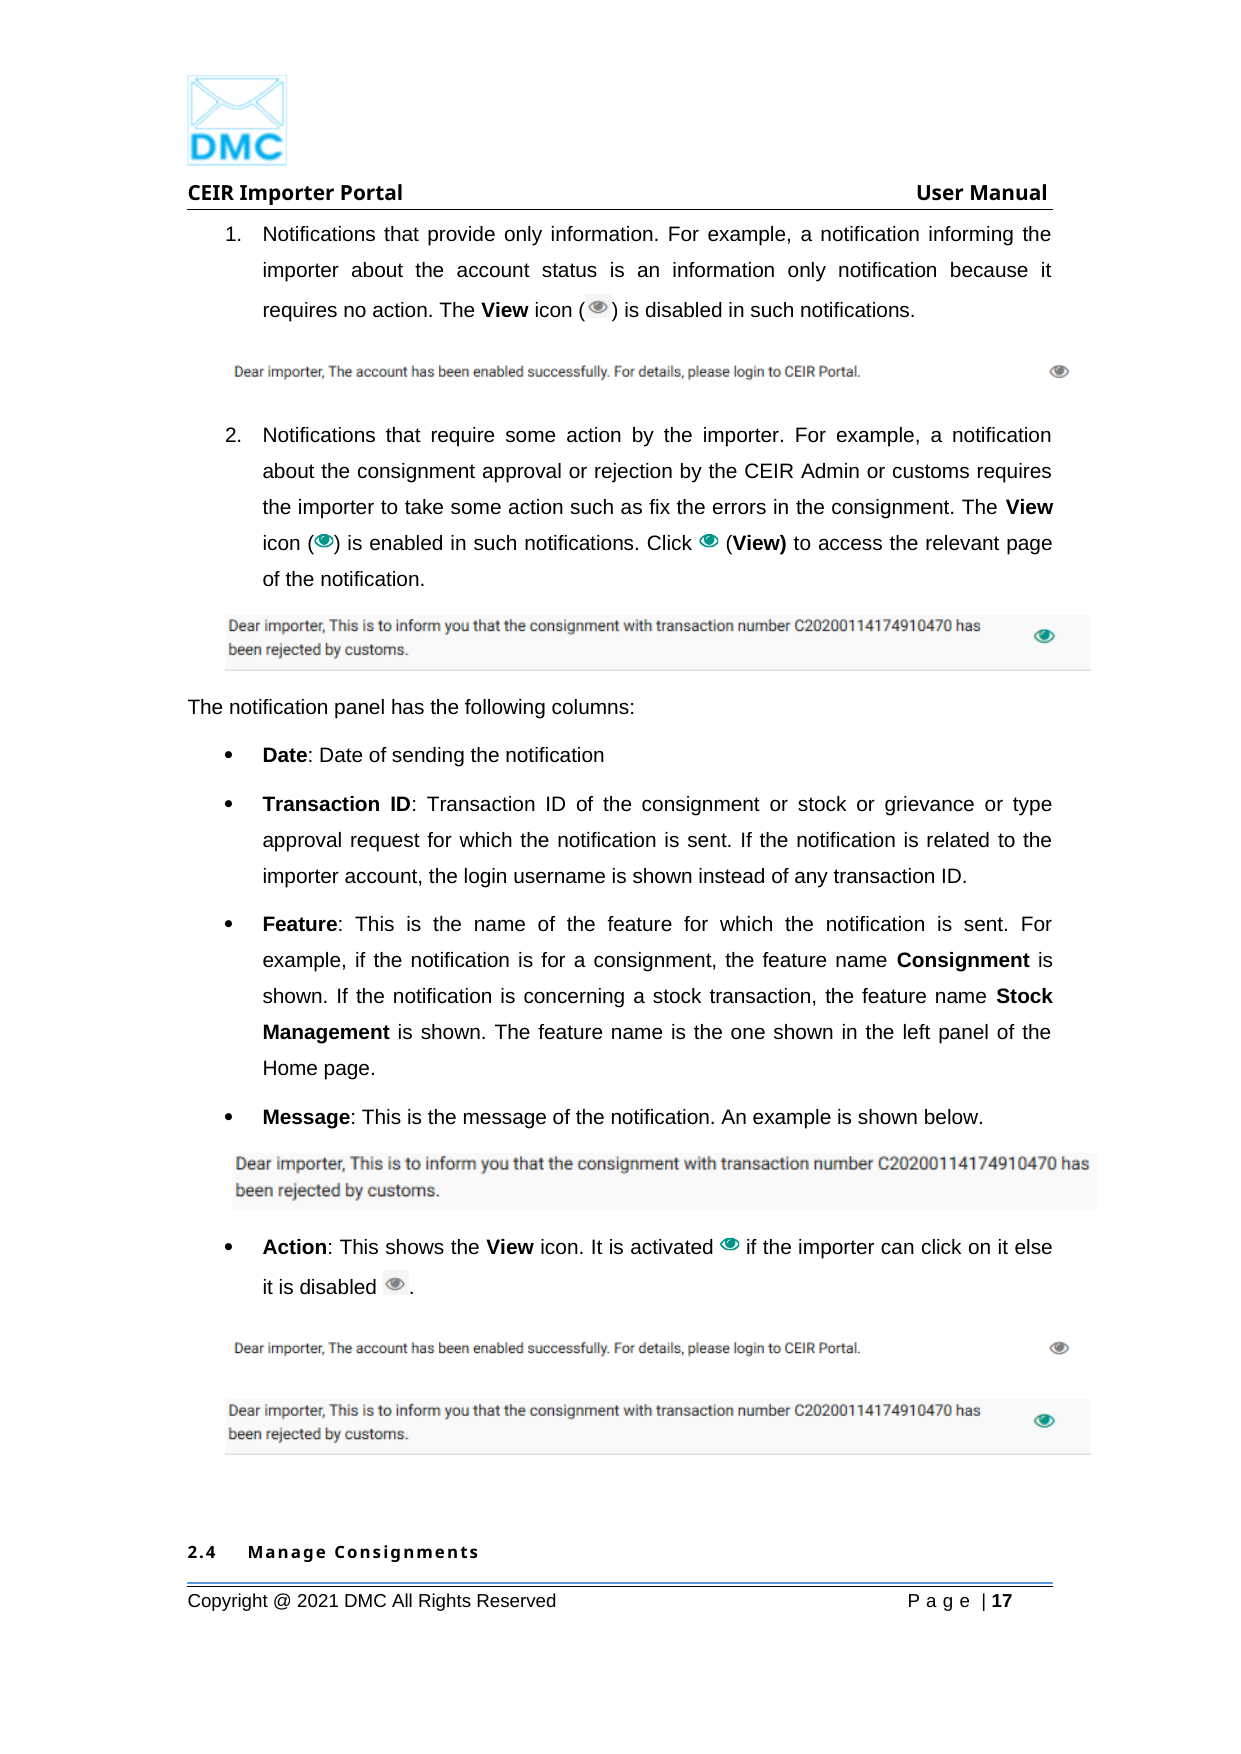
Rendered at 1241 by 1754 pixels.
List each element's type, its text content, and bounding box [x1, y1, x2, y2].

picture [224, 615, 1091, 671]
picture [232, 1153, 1099, 1210]
list Date: Date of sending the notification [225, 743, 1053, 767]
picture [224, 1323, 1091, 1375]
list Notifications that provide only information. For example, a notification informing the importer about the account status is an information only notification because it requires no action. The View icon () is disabled in such notifications. [225, 222, 1053, 322]
picture [585, 294, 612, 318]
list Transaction ID: Transaction ID of the consignment or stock or grievance or type approval request for which the notification is sent. If the notification is related to the importer account, the login username is shown instead of any transaction ID. [225, 792, 1053, 888]
list Action: This shows the View icon. It is activated if the importer can click on it else it is disabled . [225, 1234, 1053, 1299]
list Notifications that require some action by the importer. For example, a notification about the consignment approval or rejection by the CEIR Admin or customs requires the importer to take some action such as fix the errors in the consignment. The View icon () is enabled in such notifications. Click (View) to access the relevant page of the notification. [225, 423, 1053, 591]
list Feature: This is the name of the feature for which the notification is sent. For example, if the notification is for a consignment, the feature name Consignment is shown. If the notification is concerning a stock transaction, the feature name Stock Management is shown. The feature name is the one shown in the left panel of the Home page. [225, 912, 1053, 1080]
text The notification panel has the following columns: [187, 695, 1053, 719]
picture [224, 1399, 1091, 1455]
picture [720, 1235, 740, 1254]
picture [699, 531, 719, 551]
picture [224, 346, 1091, 399]
picture [382, 1270, 409, 1295]
picture [187, 75, 288, 166]
subtitle Manage Consignments [187, 1540, 1053, 1582]
picture [314, 531, 334, 551]
list Message: This is the message of the notification. An example is shown below. [225, 1104, 1053, 1128]
